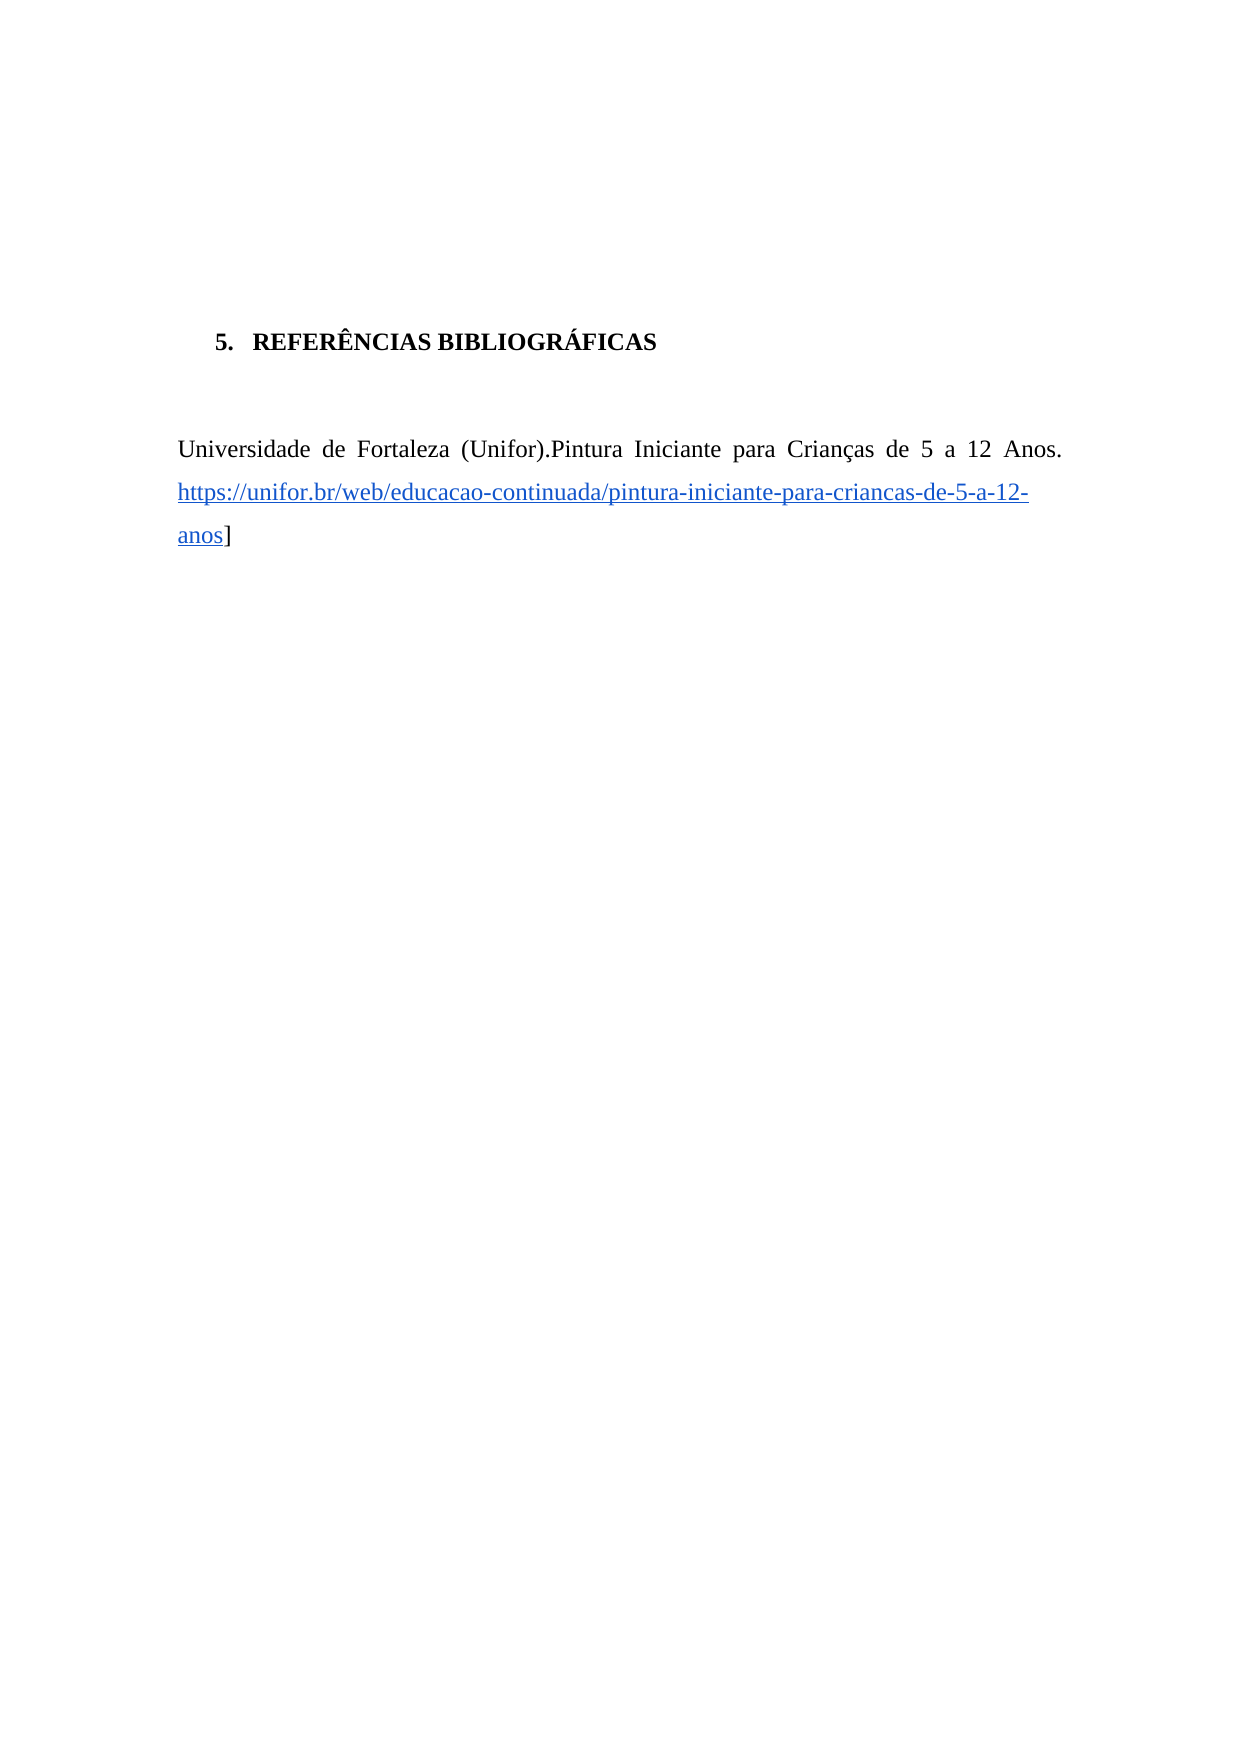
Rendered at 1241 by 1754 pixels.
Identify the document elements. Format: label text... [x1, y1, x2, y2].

subtitle REFERÊNCIAS BIBLIOGRÁFICAS [215, 327, 1063, 356]
text Universidade de Fortaleza (Unifor).Pintura Iniciante para Crianças de 5 a 12 Anos. https://unifor.br/web/educacao-continuada/pintura-iniciante-para-criancas-de-5-a-12-anos] [177, 434, 1063, 549]
